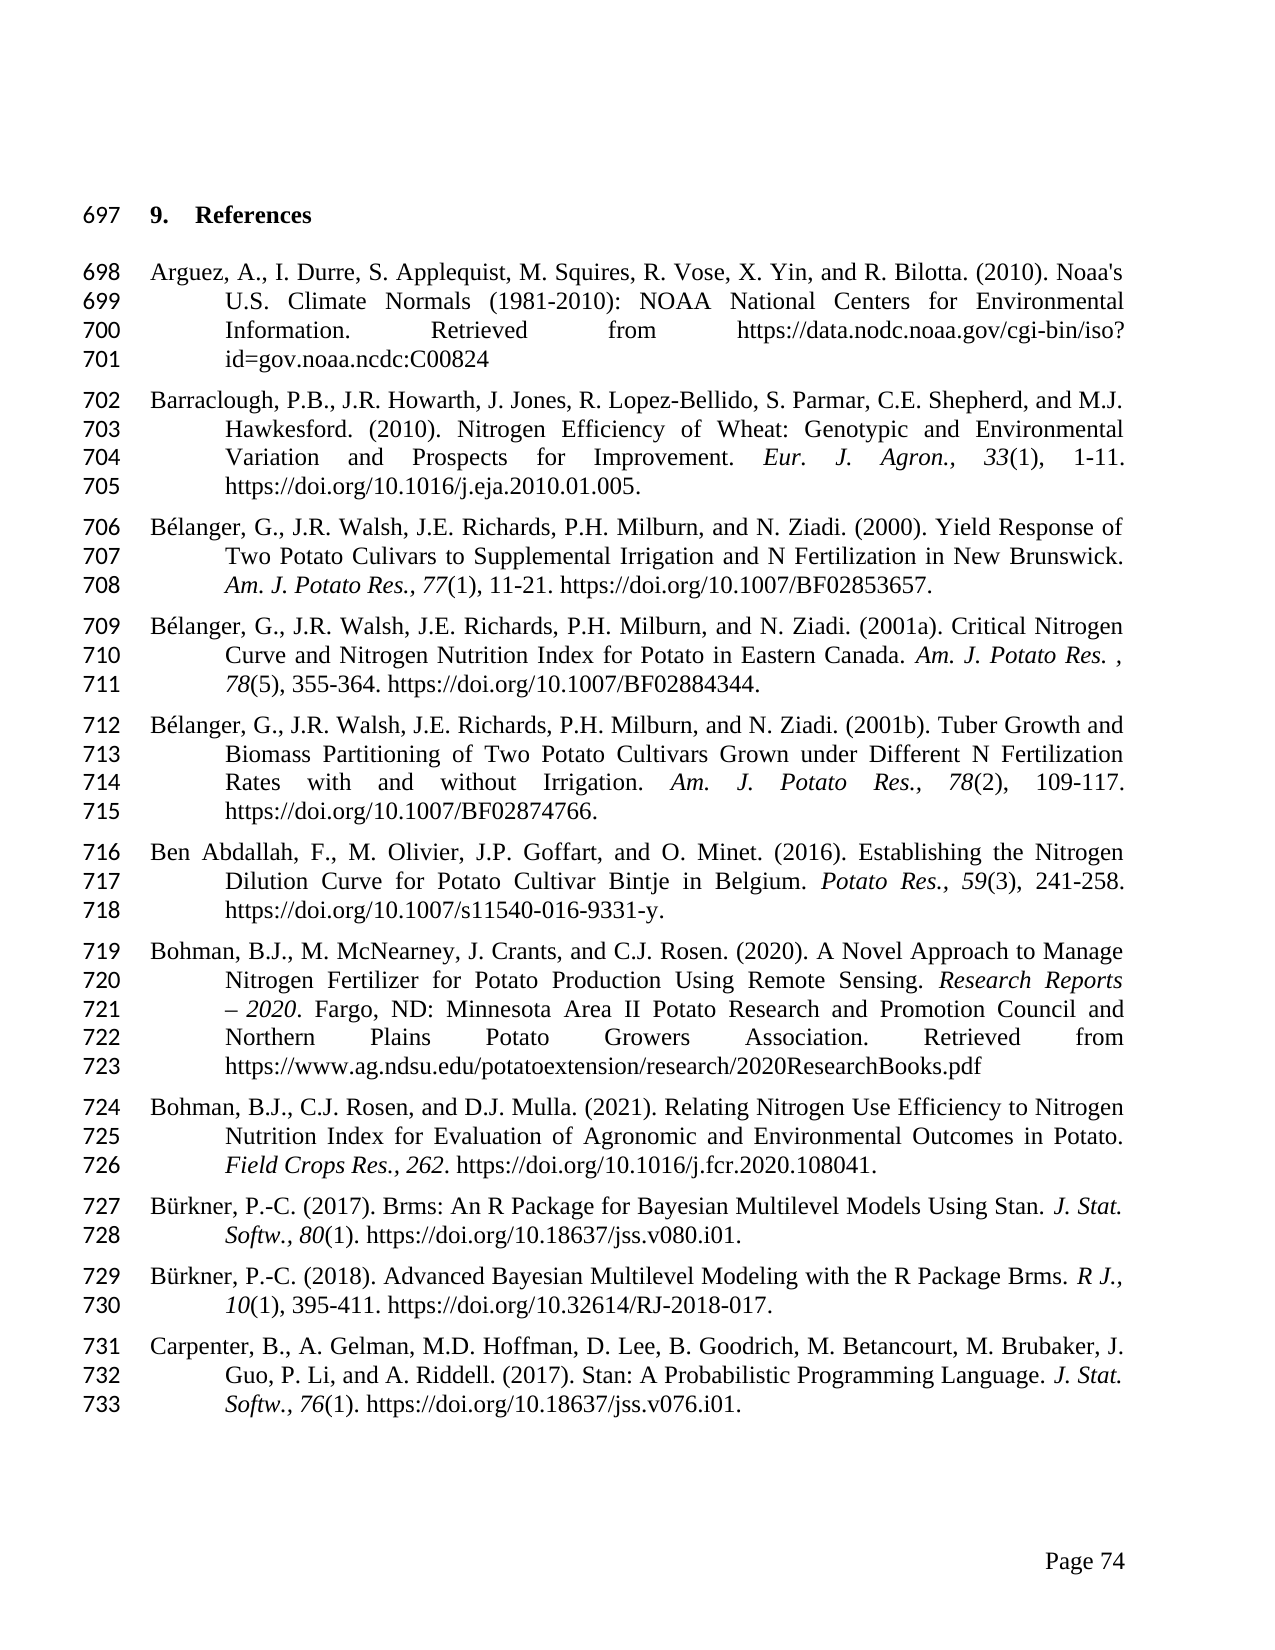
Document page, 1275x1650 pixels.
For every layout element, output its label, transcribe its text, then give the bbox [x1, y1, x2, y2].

text Carpenter, B., A. Gelman, M.D. Hoffman, D. Lee, B. Goodrich, M. Betancourt, M. Brubaker, J. Guo, P. Li, and A. Riddell. (2017). Stan: A Probabilistic Programming Language. J. Stat. Softw., 76(1). https://doi.org/10.18637/jss.v076.i01. [150, 1331, 1125, 1417]
text Bélanger, G., J.R. Walsh, J.E. Richards, P.H. Milburn, and N. Ziadi. (2001a). Critical Nitrogen Curve and Nitrogen Nutrition Index for Potato in Eastern Canada. Am. J. Potato Res. , 78(5), 355-364. https://doi.org/10.1007/BF02884344. [150, 611, 1125, 697]
text Barraclough, P.B., J.R. Howarth, J. Jones, R. Lopez-Bellido, S. Parmar, C.E. Shepherd, and M.J. Hawkesford. (2010). Nitrogen Efficiency of Wheat: Genotypic and Environmental Variation and Prospects for Improvement. Eur. J. Agron., 33(1), 1-11. https://doi.org/10.1016/j.eja.2010.01.005. [150, 385, 1125, 500]
subtitle References [150, 200, 1125, 229]
text Bohman, B.J., C.J. Rosen, and D.J. Mulla. (2021). Relating Nitrogen Use Efficiency to Nitrogen Nutrition Index for Evaluation of Agronomic and Environmental Outcomes in Potato. Field Crops Res., 262. https://doi.org/10.1016/j.fcr.2020.108041. [150, 1092, 1125, 1179]
text Arguez, A., I. Durre, S. Applequist, M. Squires, R. Vose, X. Yin, and R. Bilotta. (2010). Noaa's U.S. Climate Normals (1981-2010): NOAA National Centers for Environmental Information. Retrieved from https://data.nodc.noaa.gov/cgi-bin/iso?id=gov.noaa.ncdc:C00824 [150, 257, 1125, 372]
text Ben Abdallah, F., M. Olivier, J.P. Goffart, and O. Minet. (2016). Establishing the Nitrogen Dilution Curve for Potato Cultivar Bintje in Belgium. Potato Res., 59(3), 241-258. https://doi.org/10.1007/s11540-016-9331-y. [150, 837, 1125, 924]
text Bürkner, P.-C. (2018). Advanced Bayesian Multilevel Modeling with the R Package Brms. R J., 10(1), 395-411. https://doi.org/10.32614/RJ-2018-017. [150, 1261, 1125, 1319]
text Bélanger, G., J.R. Walsh, J.E. Richards, P.H. Milburn, and N. Ziadi. (2001b). Tuber Growth and Biomass Partitioning of Two Potato Cultivars Grown under Different N Fertilization Rates with and without Irrigation. Am. J. Potato Res., 78(2), 109-117. https://doi.org/10.1007/BF02874766. [150, 710, 1125, 825]
text Bohman, B.J., M. McNearney, J. Crants, and C.J. Rosen. (2020). A Novel Approach to Manage Nitrogen Fertilizer for Potato Production Using Remote Sensing. Research Reports – 2020. Fargo, ND: Minnesota Area II Potato Research and Promotion Council and Northern Plains Potato Growers Association. Retrieved from https://www.ag.ndsu.edu/potatoextension/research/2020ResearchBooks.pdf [150, 936, 1125, 1080]
text Bélanger, G., J.R. Walsh, J.E. Richards, P.H. Milburn, and N. Ziadi. (2000). Yield Response of Two Potato Culivars to Supplemental Irrigation and N Fertilization in New Brunswick. Am. J. Potato Res., 77(1), 11-21. https://doi.org/10.1007/BF02853657. [150, 512, 1125, 599]
text Bürkner, P.-C. (2017). Brms: An R Package for Bayesian Multilevel Models Using Stan. J. Stat. Softw., 80(1). https://doi.org/10.18637/jss.v080.i01. [150, 1191, 1125, 1249]
